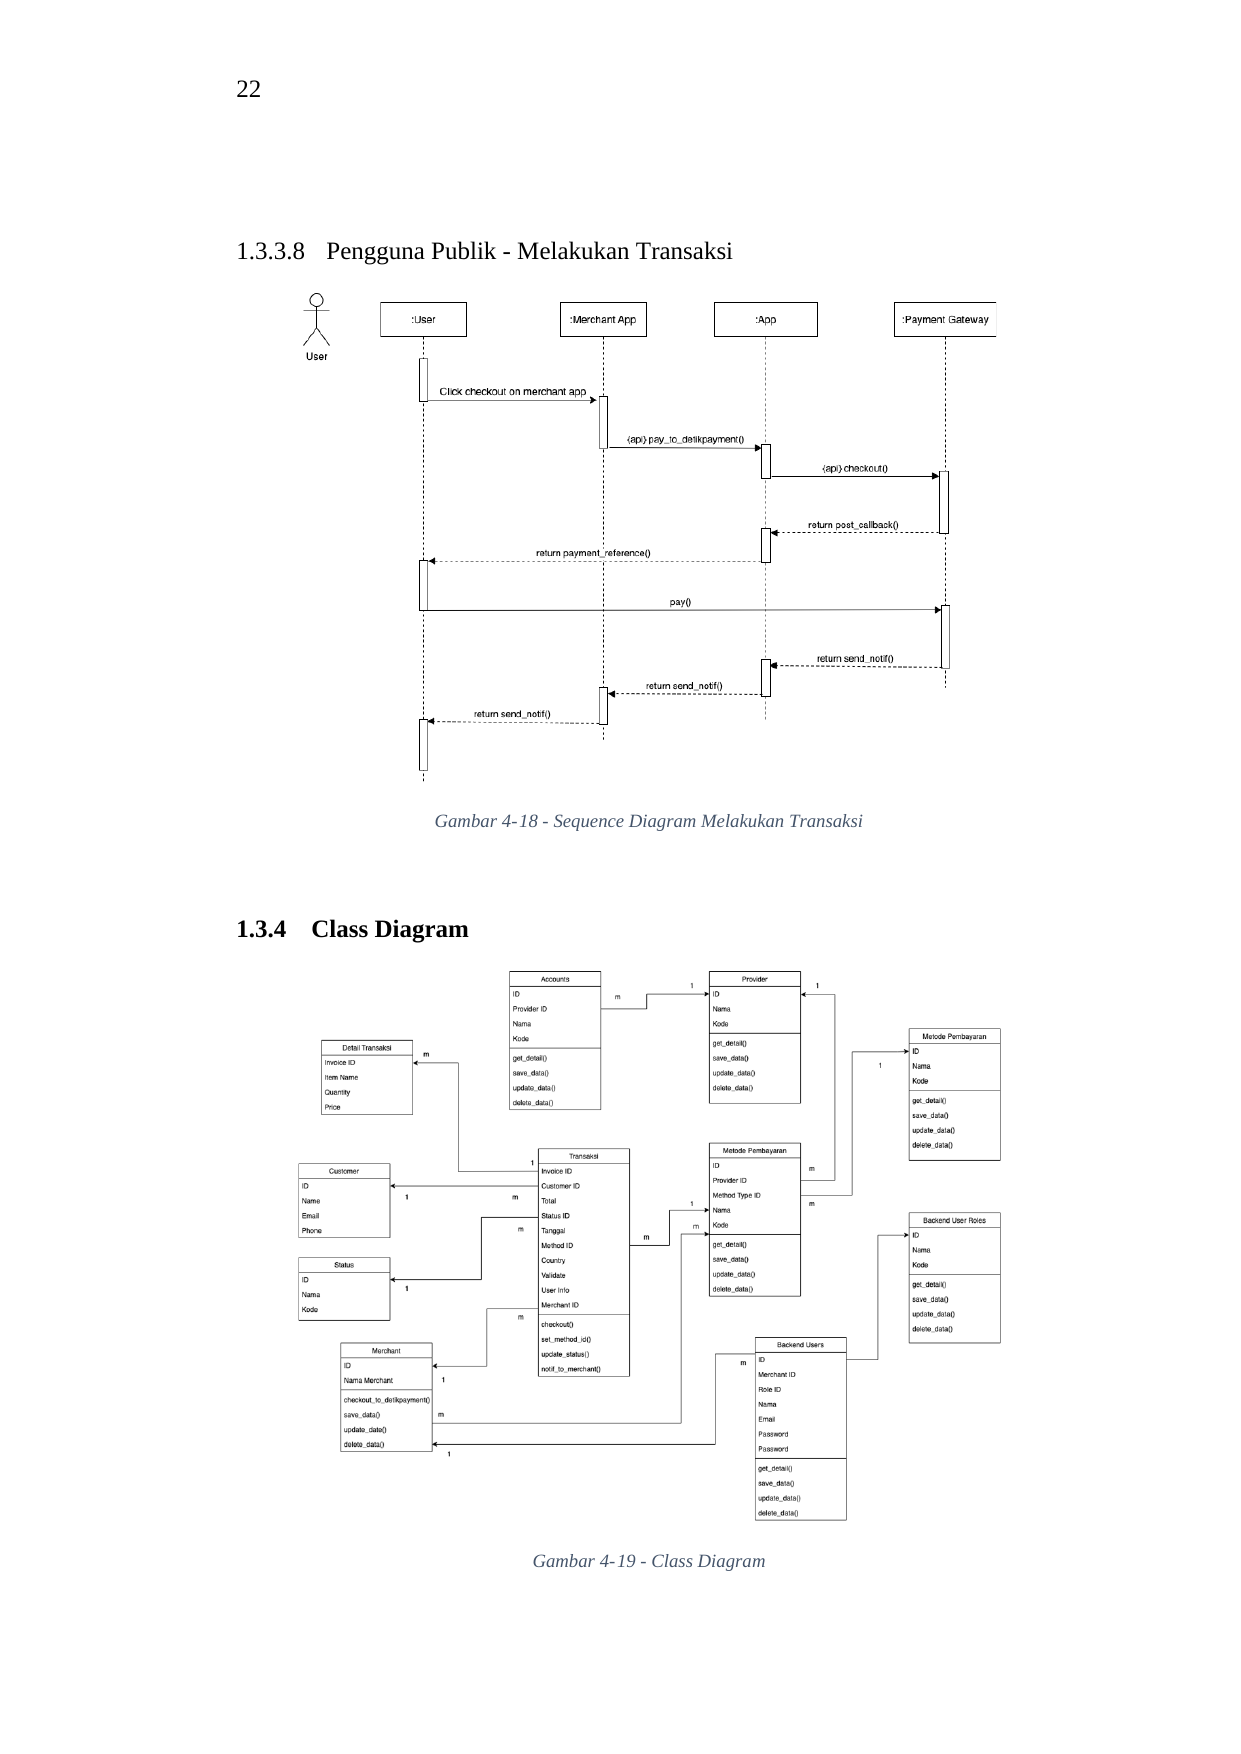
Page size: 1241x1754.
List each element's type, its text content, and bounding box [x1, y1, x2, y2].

text Gambar 4-19 - Class Diagram [236, 1550, 1063, 1572]
subtitle Class Diagram [236, 914, 1063, 943]
subtitle Pengguna Publik - Melakukan Transaksi [236, 236, 1063, 265]
picture [303, 293, 997, 782]
picture [298, 971, 1001, 1522]
text Gambar 4-18 - Sequence Diagram Melakukan Transaksi [236, 810, 1063, 832]
